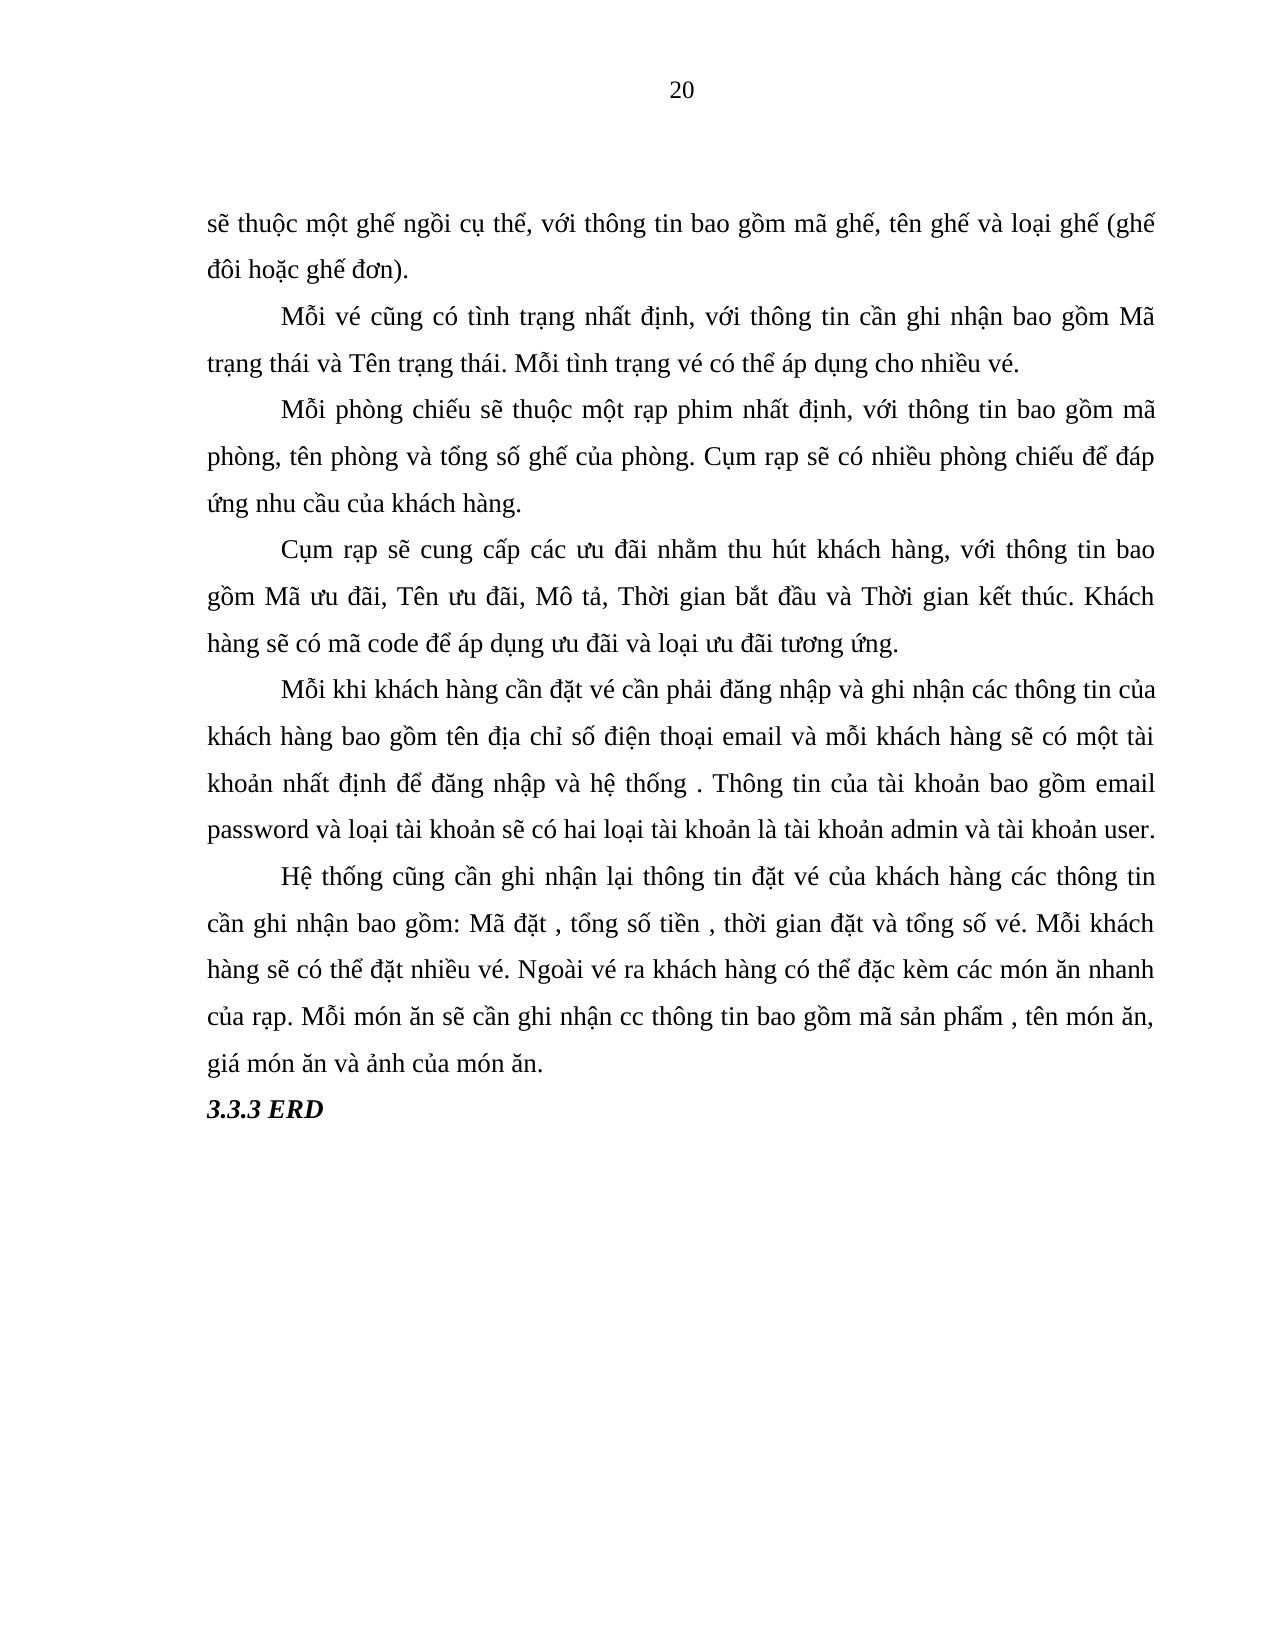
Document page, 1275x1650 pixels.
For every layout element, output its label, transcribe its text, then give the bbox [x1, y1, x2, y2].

text Mỗi vé cũng có tình trạng nhất định, với thông tin cần ghi nhận bao gồm Mã trạng thái và Tên trạng thái. Mỗi tình trạng vé có thể áp dụng cho nhiều vé. [207, 300, 1157, 378]
text Cụm rạp sẽ cung cấp các ưu đãi nhằm thu hút khách hàng, với thông tin bao gồm Mã ưu đãi, Tên ưu đãi, Mô tả, Thời gian bắt đầu và Thời gian kết thúc. Khách hàng sẽ có mã code để áp dụng ưu đãi và loại ưu đãi tương ứng. [207, 533, 1157, 658]
text Mỗi khi khách hàng cần đặt vé cần phải đăng nhập và ghi nhận các thông tin của khách hàng bao gồm tên địa chỉ số điện thoại email và mỗi khách hàng sẽ có một tài khoản nhất định để đăng nhập và hệ thống . Thông tin của tài khoản bao gồm email password và loại tài khoản sẽ có hai loại tài khoản là tài khoản admin và tài khoản user. [207, 673, 1157, 844]
text Hệ thống cũng cần ghi nhận lại thông tin đặt vé của khách hàng các thông tin cần ghi nhận bao gồm: Mã đặt , tổng số tiền , thời gian đặt và tổng số vé. Mỗi khách hàng sẽ có thể đặt nhiều vé. Ngoài vé ra khách hàng có thể đặc kèm các món ăn nhanh của rạp. Mỗi món ăn sẽ cần ghi nhận cc thông tin bao gồm mã sản phẩm , tên món ăn, giá món ăn và ảnh của món ăn. [207, 860, 1157, 1078]
text Mỗi phòng chiếu sẽ thuộc một rạp phim nhất định, với thông tin bao gồm mã phòng, tên phòng và tổng số ghế của phòng. Cụm rạp sẽ có nhiều phòng chiếu để đáp ứng nhu cầu của khách hàng. [207, 393, 1157, 518]
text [207, 207, 1157, 284]
text 3.3.3 ERD [207, 1093, 1157, 1124]
